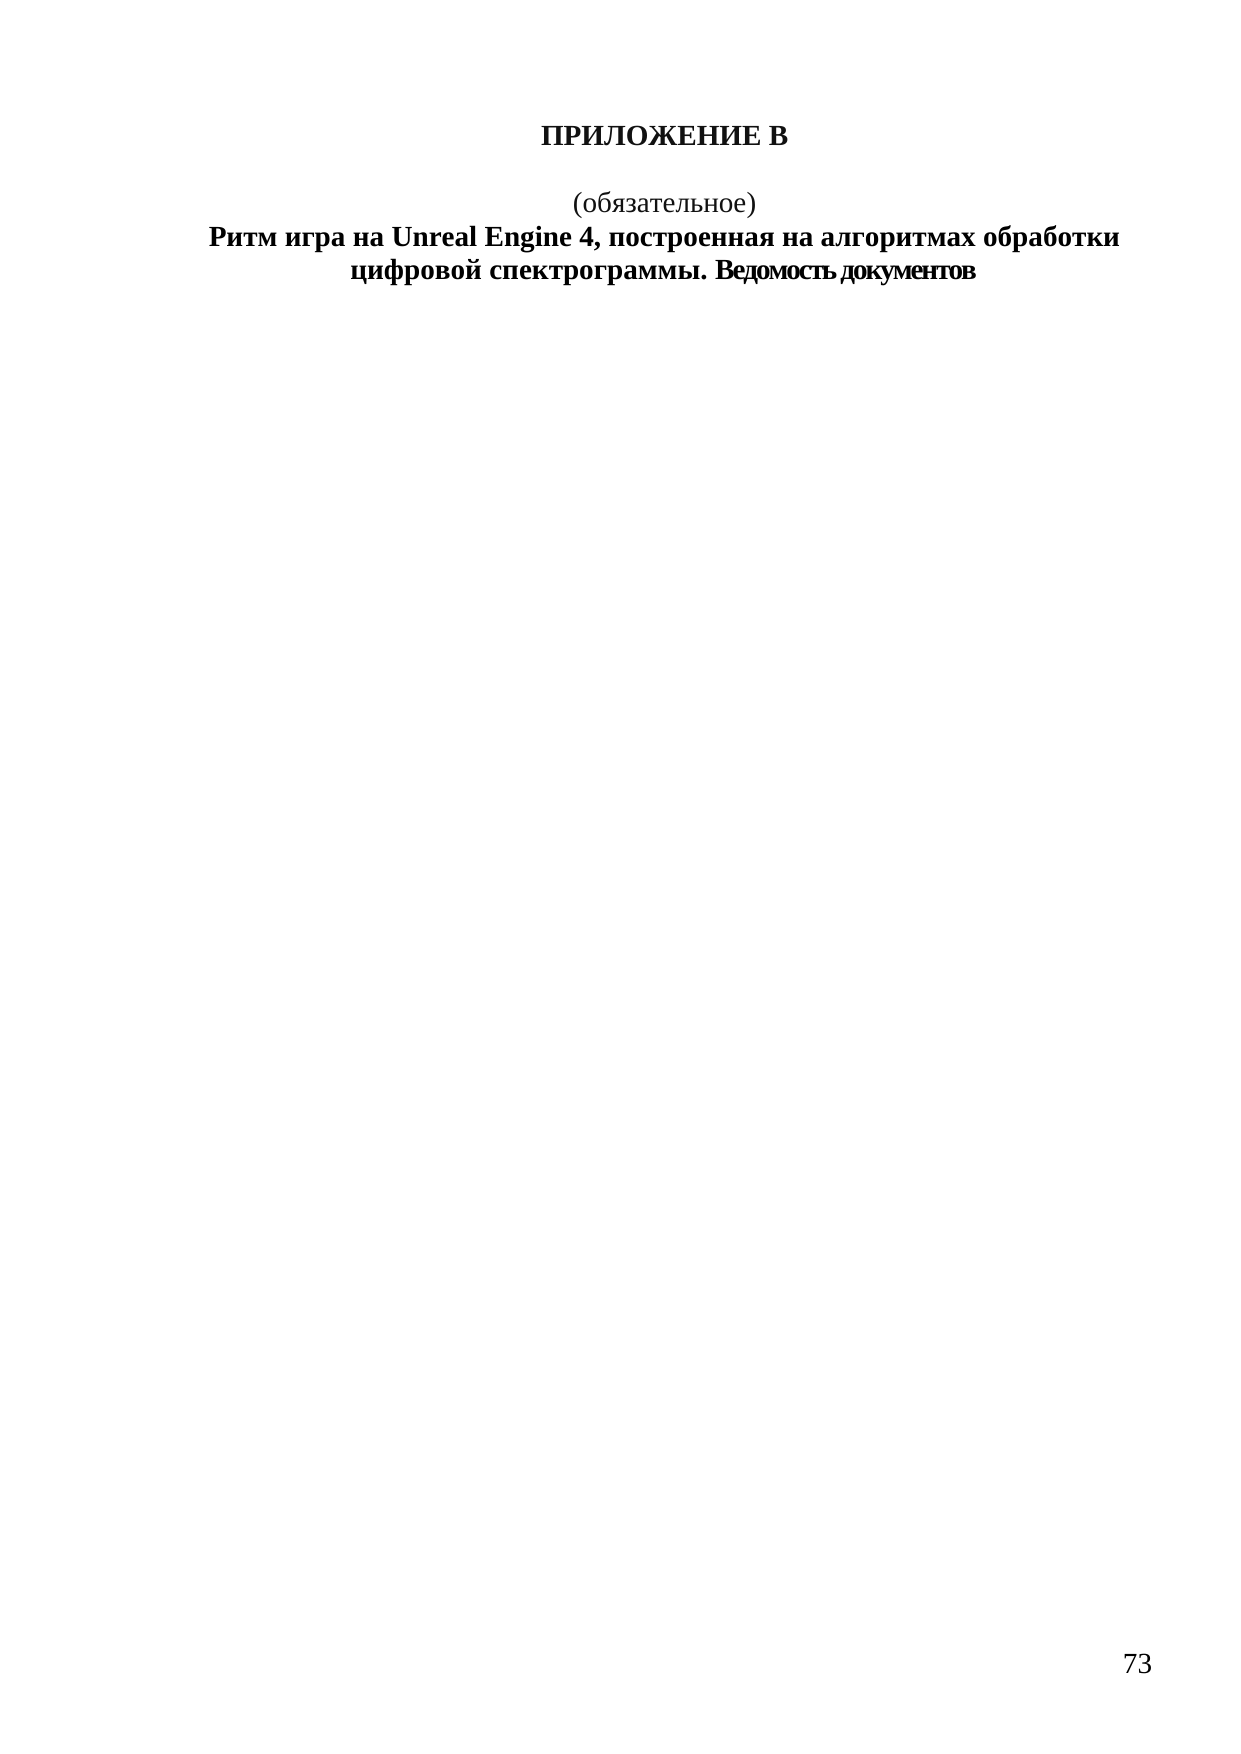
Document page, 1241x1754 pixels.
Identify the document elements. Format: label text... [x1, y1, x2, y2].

text ПРИЛОЖЕНИЕ В [177, 118, 1152, 152]
text (обязательное) [177, 185, 1152, 219]
text Ритм игра на Unreal Engine 4, построенная на алгоритмах обработки цифровой спектрограммы. Ведомость документов [177, 219, 1152, 286]
